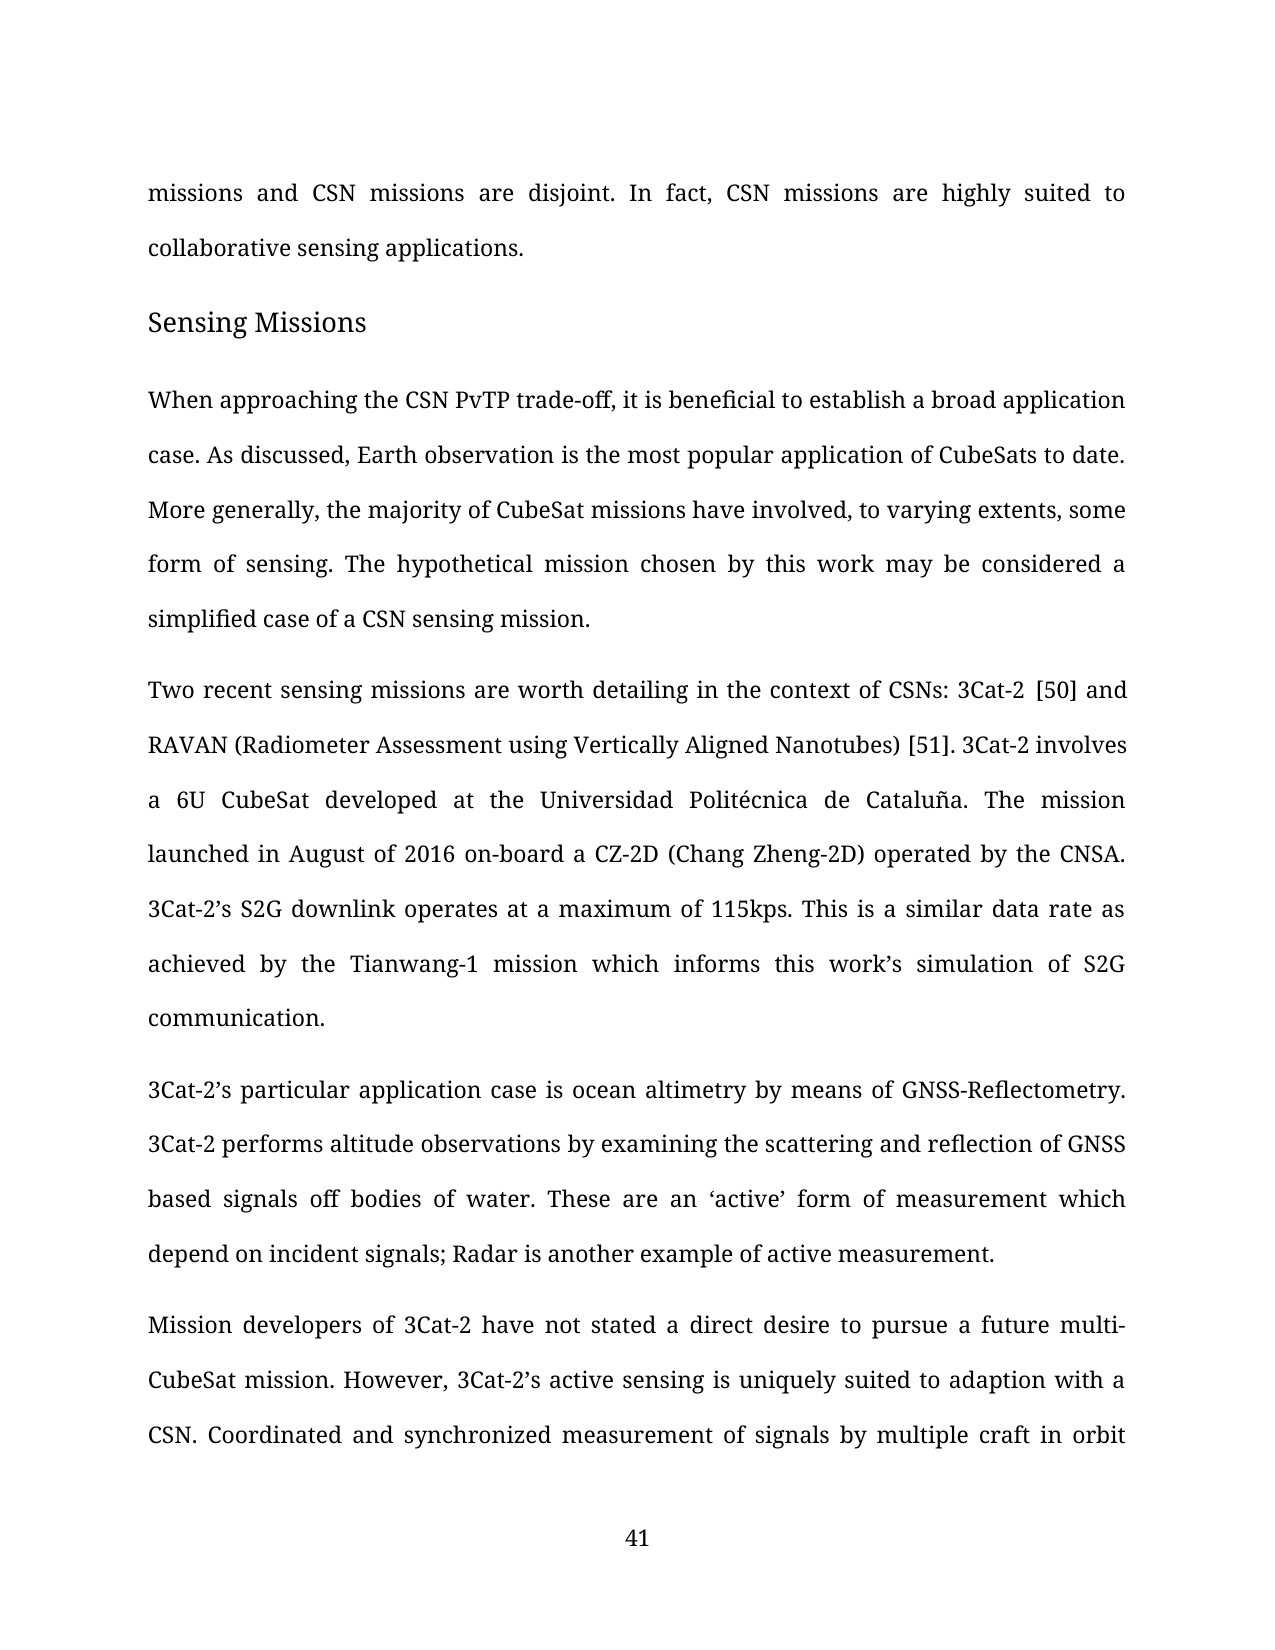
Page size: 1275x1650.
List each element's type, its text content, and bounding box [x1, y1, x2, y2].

text 3Cat-2’s particular application case is ocean altimetry by means of GNSS-Reflectometry. 3Cat-2 performs altitude observations by examining the scattering and reflection of GNSS based signals off bodies of water. These are an ‘active’ form of measurement which depend on incident signals; Radar is another example of active measurement. [148, 1074, 1127, 1269]
text Two recent sensing missions are worth detailing in the context of CSNs: 3Cat-2 [50] and RAVAN (Radiometer Assessment using Vertically Aligned Nanotubes) [51]. 3Cat-2 involves a 6U CubeSat developed at the Universidad Politécnica de Cataluña. The mission launched in August of 2016 on-board a CZ-2D (Chang Zheng-2D) operated by the CNSA. 3Cat-2’s S2G downlink operates at a maximum of 115kps. This is a similar data rate as achieved by the Tianwang-1 mission which informs this work’s simulation of S2G communication. [148, 674, 1127, 1034]
subtitle Sensing Missions [148, 303, 1127, 340]
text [148, 1309, 1127, 1450]
text When approaching the CSN PvTP trade-off, it is beneficial to establish a broad application case. As discussed, Earth observation is the most popular application of CubeSats to date. More generally, the majority of CubeSat missions have involved, to varying extents, some form of sensing. The hypothetical mission chosen by this work may be considered a simplified case of a CSN sensing mission. [148, 384, 1127, 634]
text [148, 177, 1127, 263]
